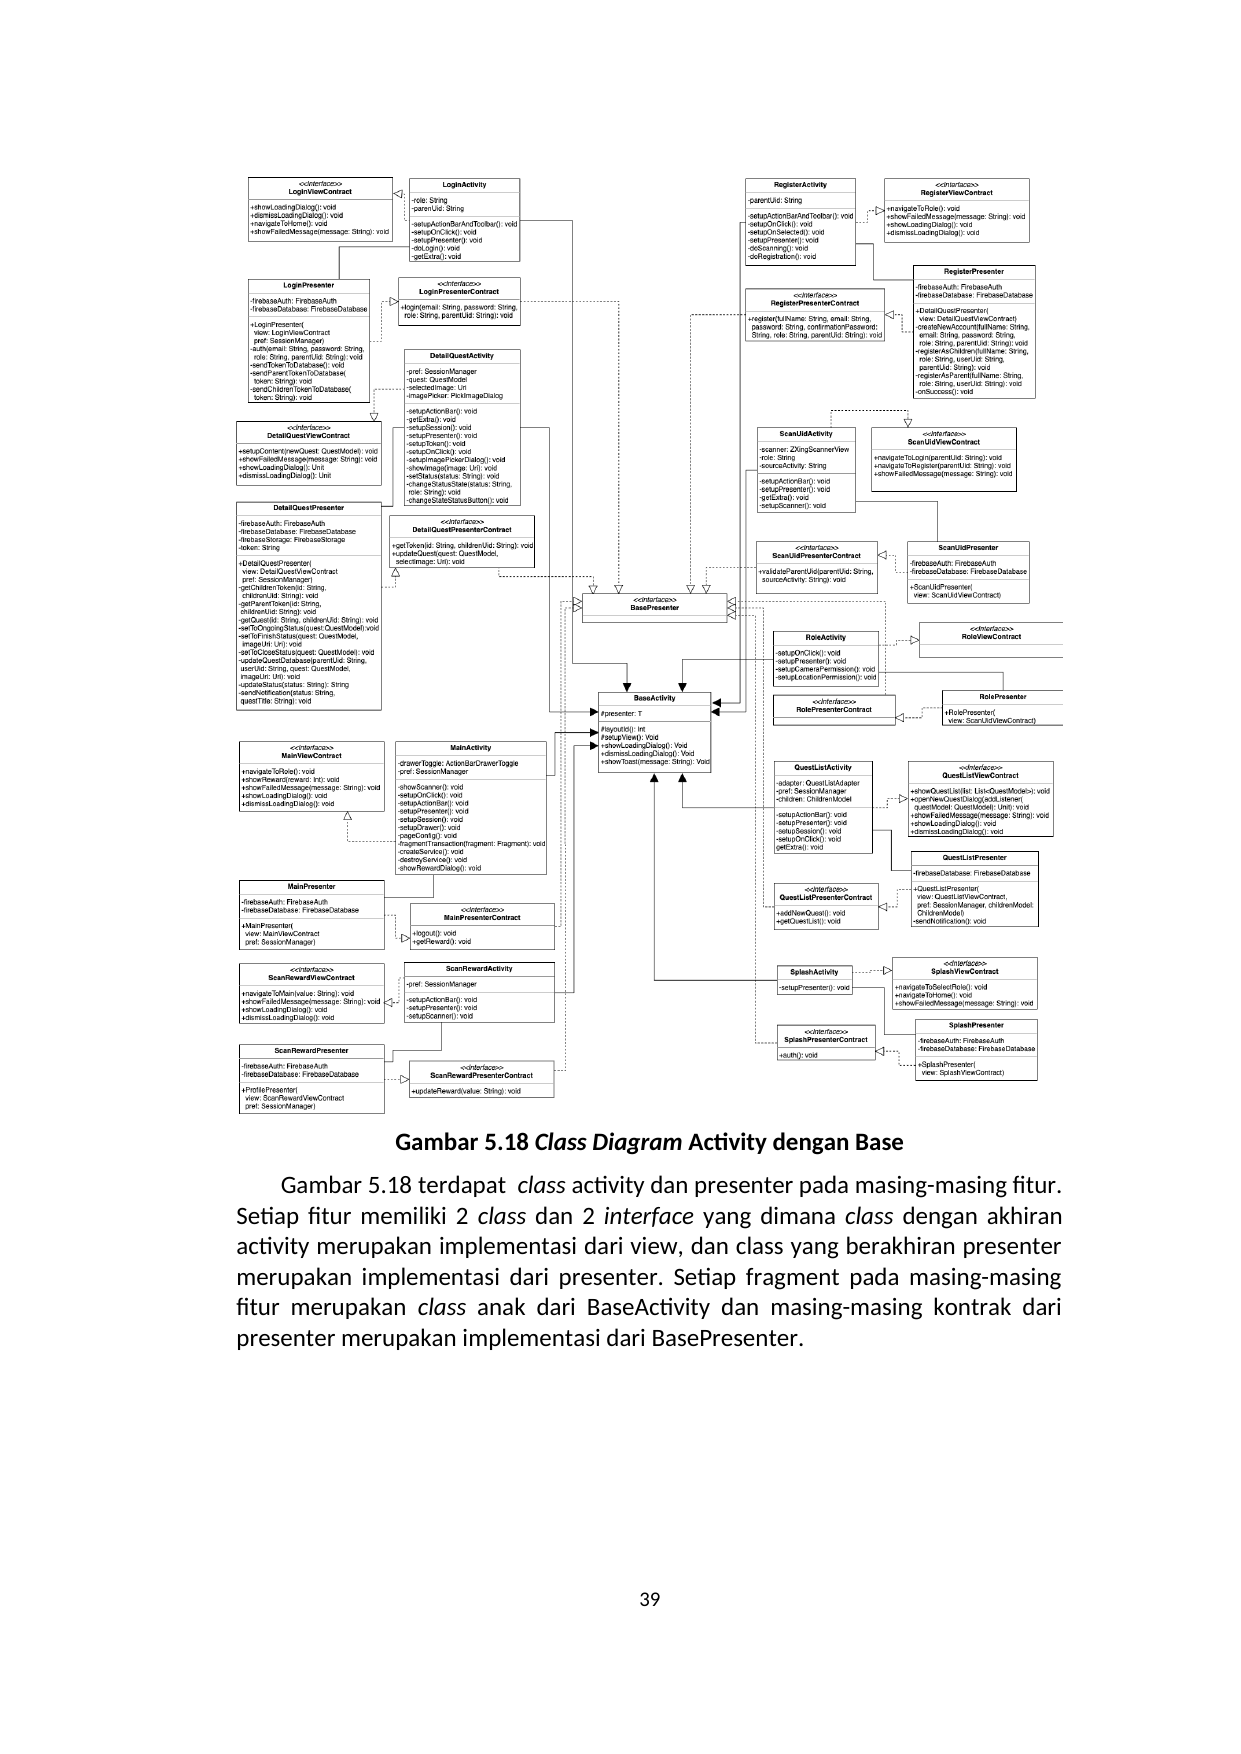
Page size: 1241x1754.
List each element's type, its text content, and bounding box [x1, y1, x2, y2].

picture [236, 177, 1063, 1114]
